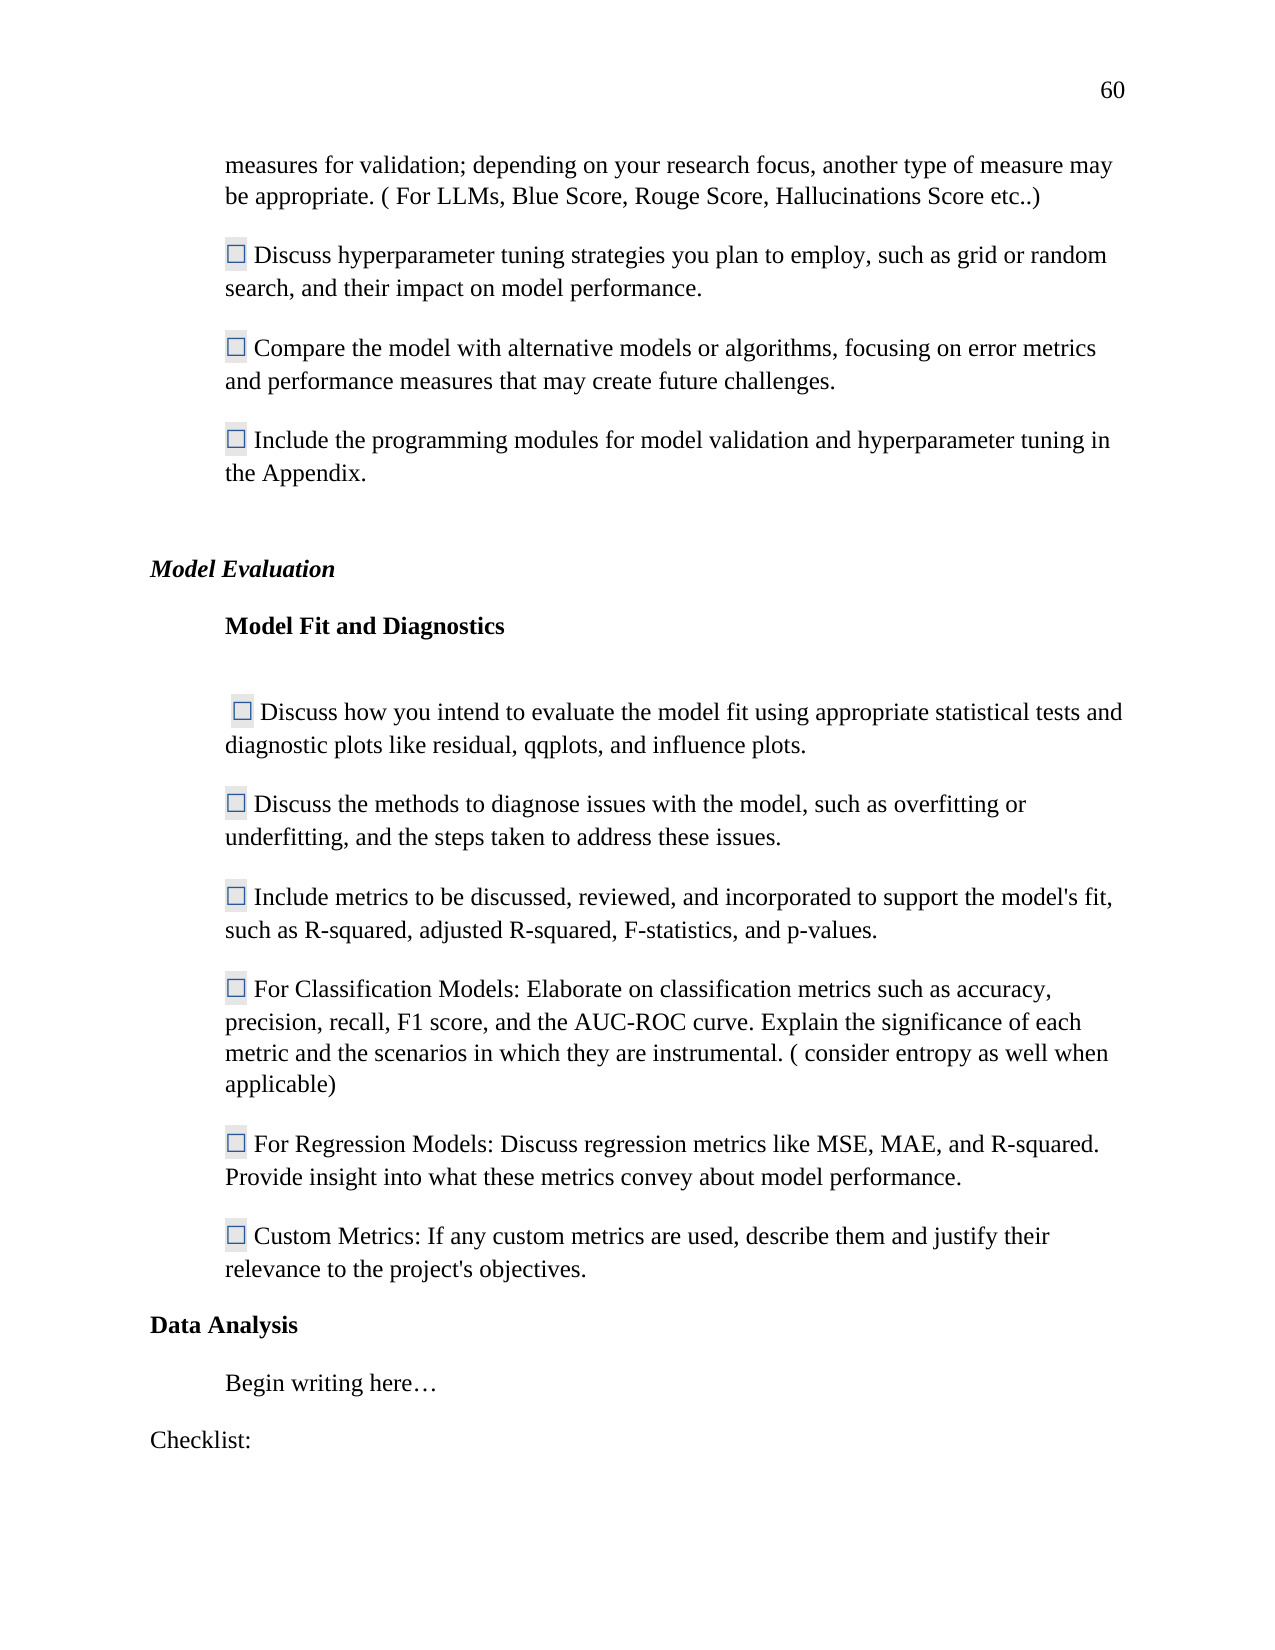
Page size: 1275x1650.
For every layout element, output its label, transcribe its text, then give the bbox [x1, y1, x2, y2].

text Begin writing here… [150, 1368, 1125, 1396]
text Custom Metrics: If any custom metrics are used, describe them and justify their relevance to the project's objectives. [225, 1218, 1125, 1283]
subtitle Data Analysis [150, 1310, 1125, 1339]
text Discuss hyperparameter tuning strategies you plan to employ, such as grid or random search, and their impact on model performance. [225, 237, 1125, 302]
text For Regression Models: Discuss regression metrics like MSE, MAE, and R-squared. Provide insight into what these metrics convey about model performance. [225, 1125, 1125, 1190]
subtitle Model Evaluation [150, 554, 1125, 582]
text For Classification Models: Elaborate on classification metrics such as accuracy, precision, recall, F1 score, and the AUC-ROC curve. Explain the significance of each metric and the scenarios in which they are instrumental. ( consider entropy as well when applicable) [225, 971, 1125, 1098]
text Include metrics to be discussed, reviewed, and incorporated to support the model's fit, such as R-squared, adjusted R-squared, F-statistics, and p-values. [225, 878, 1125, 943]
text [225, 150, 1125, 210]
text Checklist: [150, 1425, 1125, 1454]
text Discuss the methods to diagnose issues with the model, such as overfitting or underfitting, and the steps taken to address these issues. [225, 786, 1125, 851]
text Discuss how you intend to evaluate the model fit using appropriate statistical tests and diagnostic plots like residual, qqplots, and influence plots. [225, 694, 1125, 759]
text Include the programming modules for model validation and hyperparameter tuning in the Appendix. [225, 422, 1125, 487]
subtitle Model Fit and Diagnostics [225, 611, 1125, 640]
text Compare the model with alternative models or algorithms, focusing on error metrics and performance measures that may create future challenges. [225, 329, 1125, 394]
